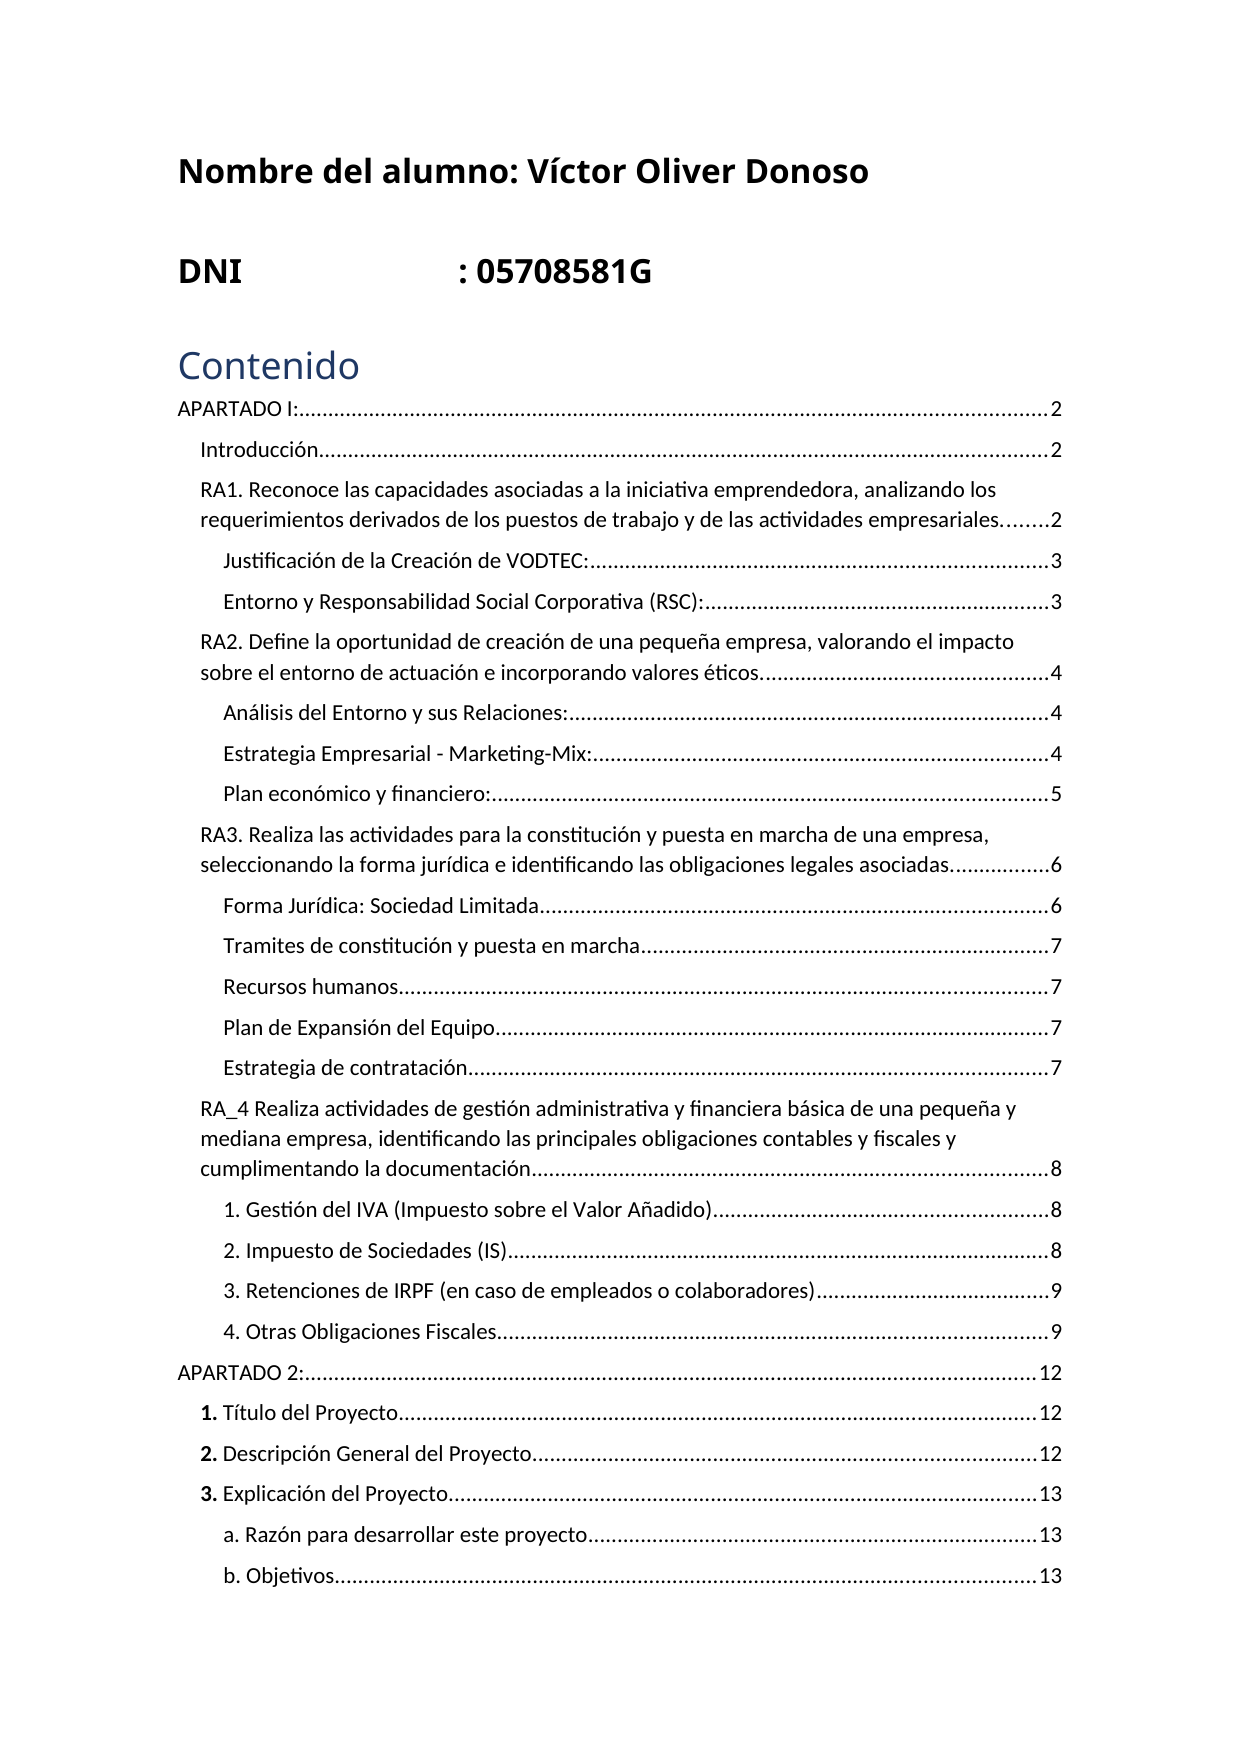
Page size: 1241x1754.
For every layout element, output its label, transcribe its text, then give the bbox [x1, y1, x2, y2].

text DNI : 05708581G [177, 247, 1063, 293]
text Nombre del alumno: Víctor Oliver Donoso [177, 148, 1063, 193]
